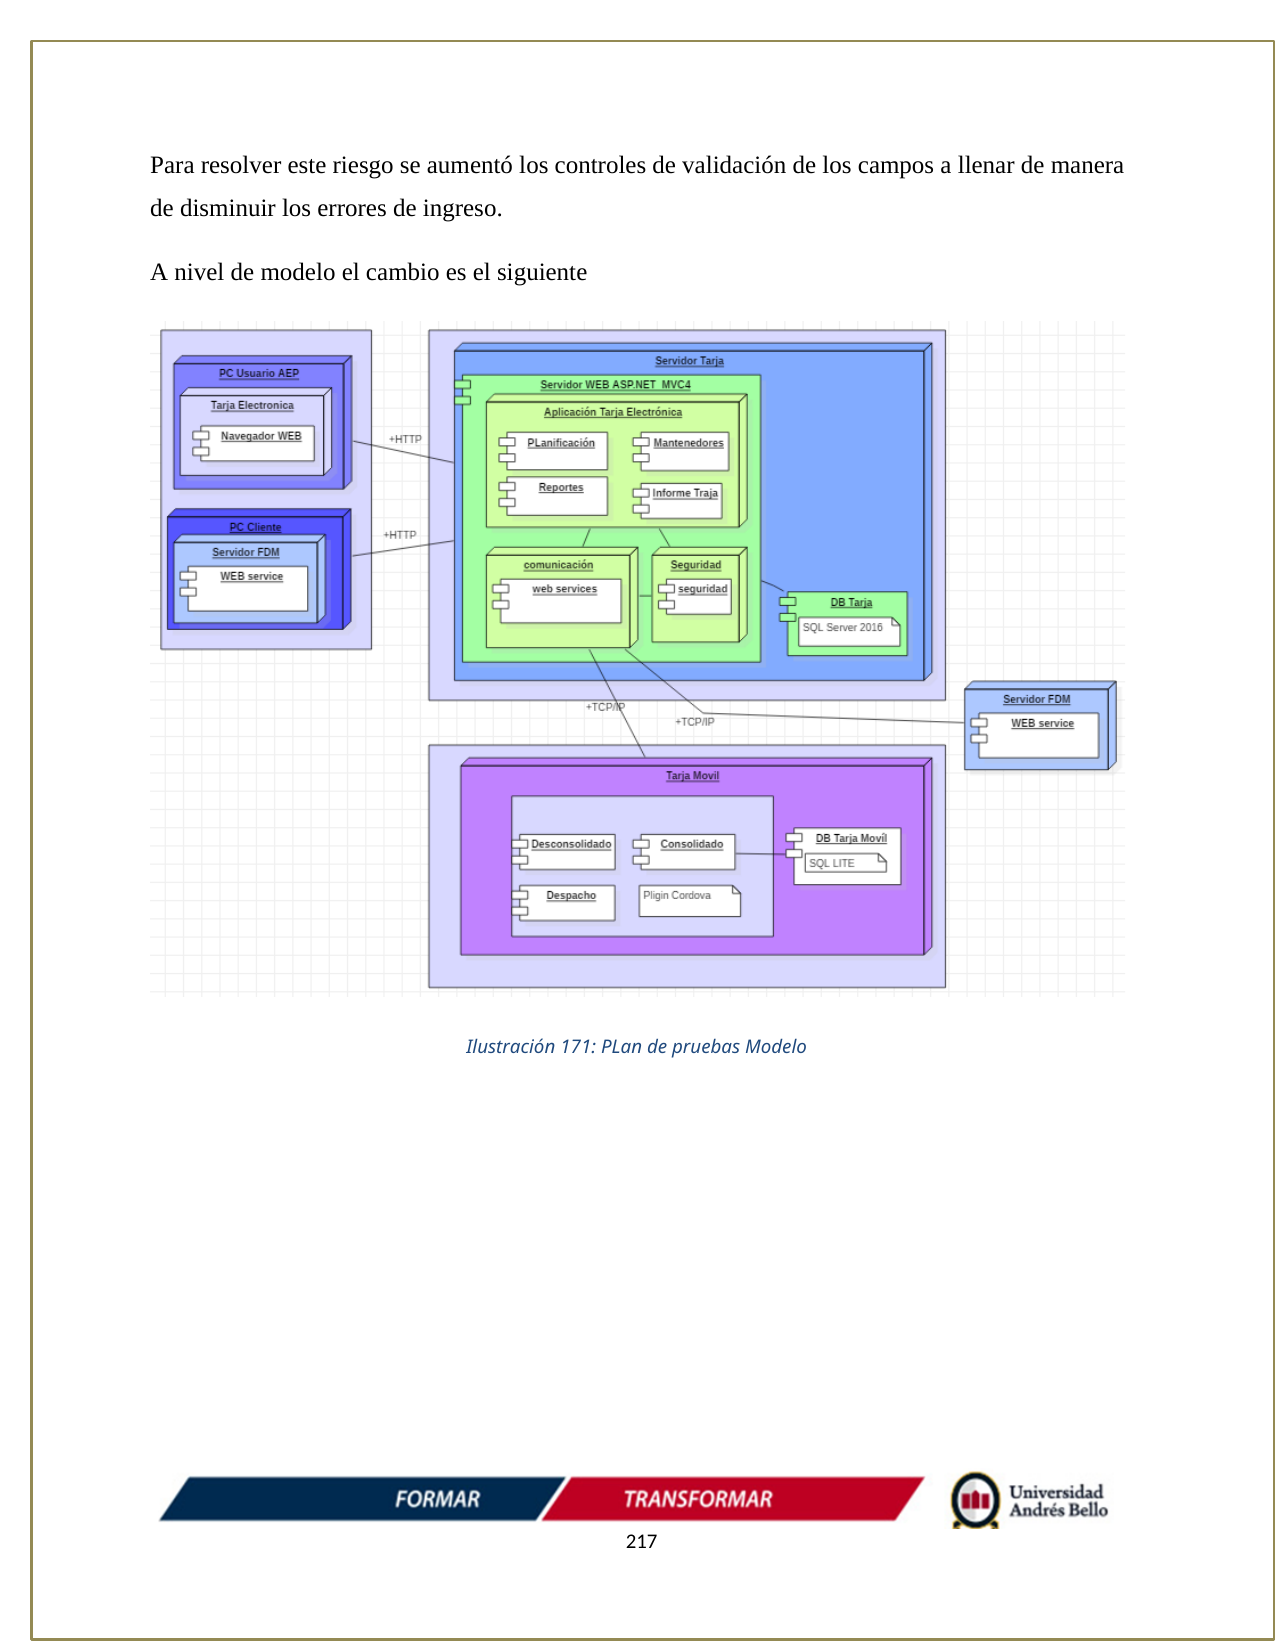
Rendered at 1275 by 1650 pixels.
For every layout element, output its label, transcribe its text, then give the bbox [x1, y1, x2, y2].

picture [157, 1468, 1133, 1529]
picture [150, 321, 1125, 997]
text Para resolver este riesgo se aumentó los controles de validación de los campos a llenar de manera de disminuir los errores de ingreso. [150, 150, 1125, 222]
text A nivel de modelo el cambio es el siguiente [150, 257, 1125, 286]
text Ilustración 171: PLan de pruebas Modelo [150, 1033, 1125, 1059]
